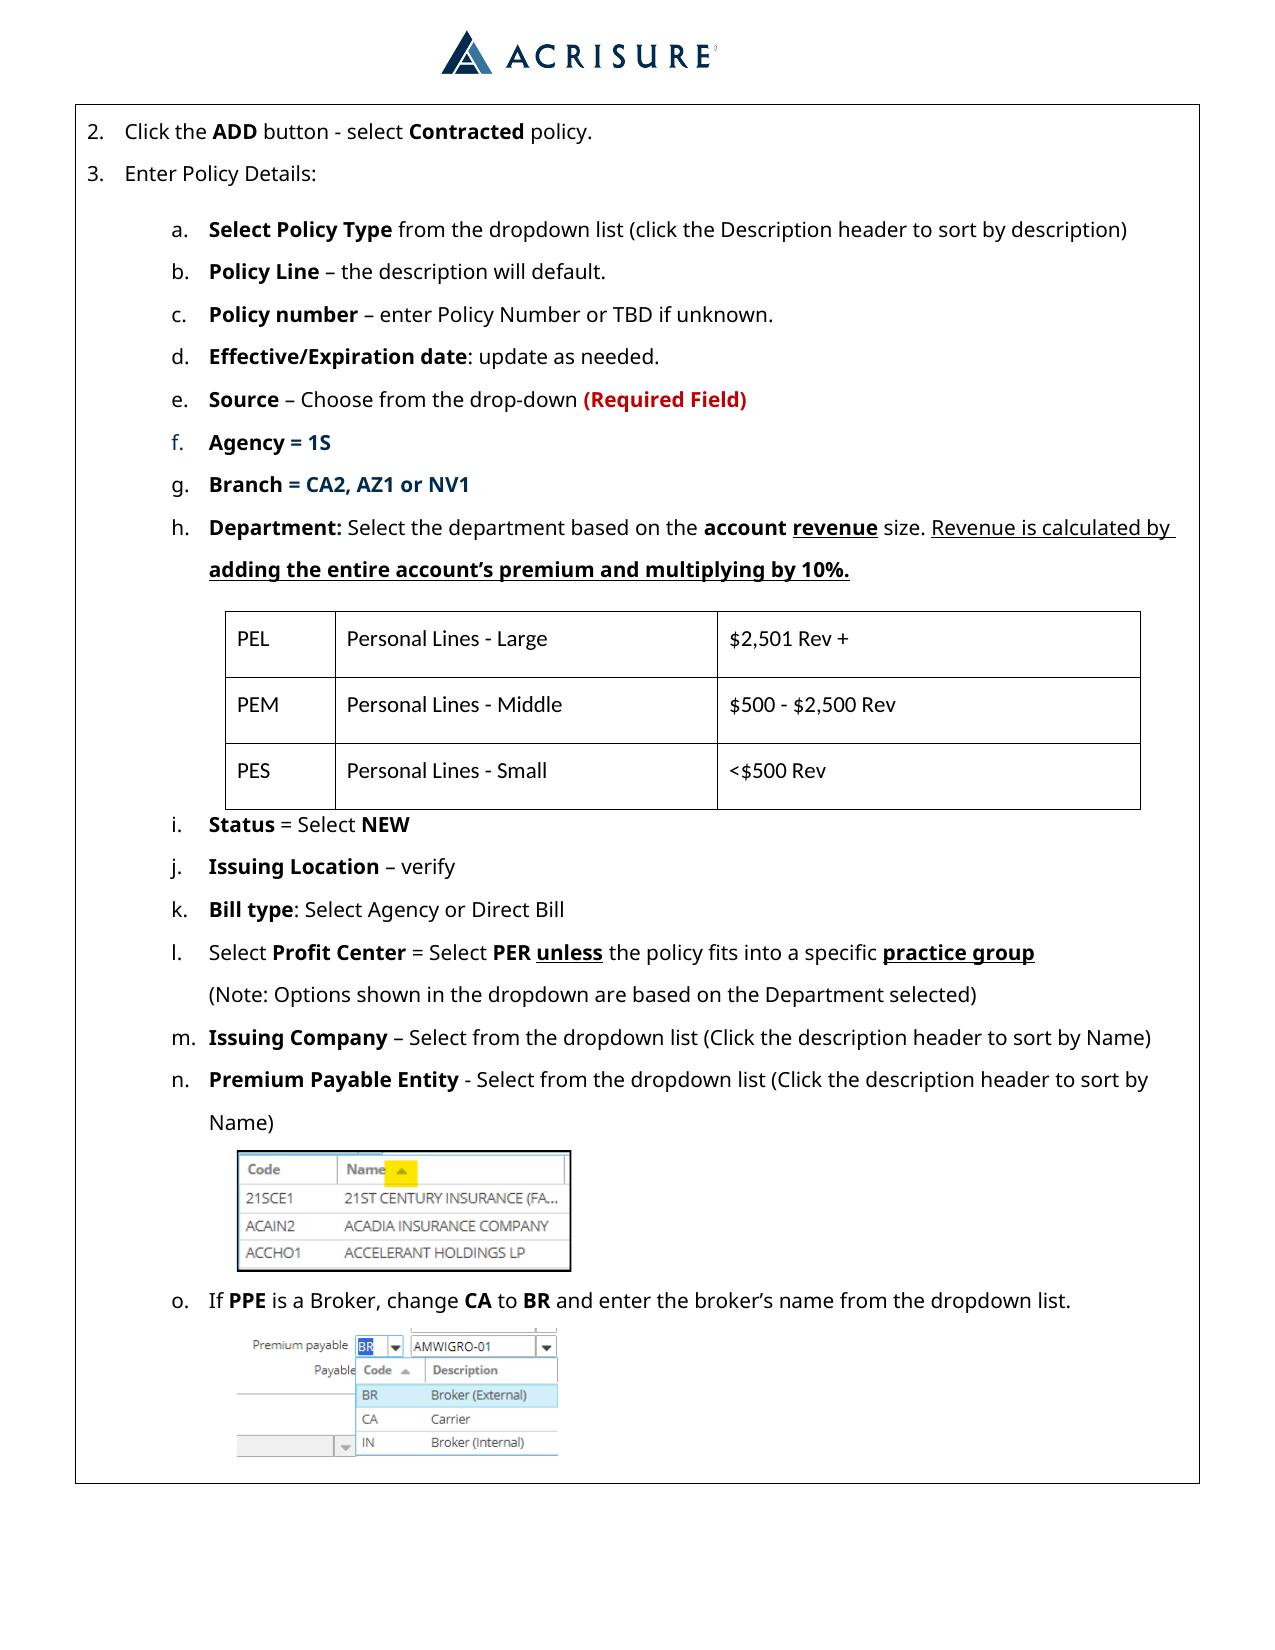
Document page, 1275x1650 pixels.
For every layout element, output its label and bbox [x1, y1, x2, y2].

picture [439, 23, 718, 80]
picture [236, 1328, 559, 1458]
table_header [76, 105, 1199, 1482]
picture [236, 1150, 572, 1272]
